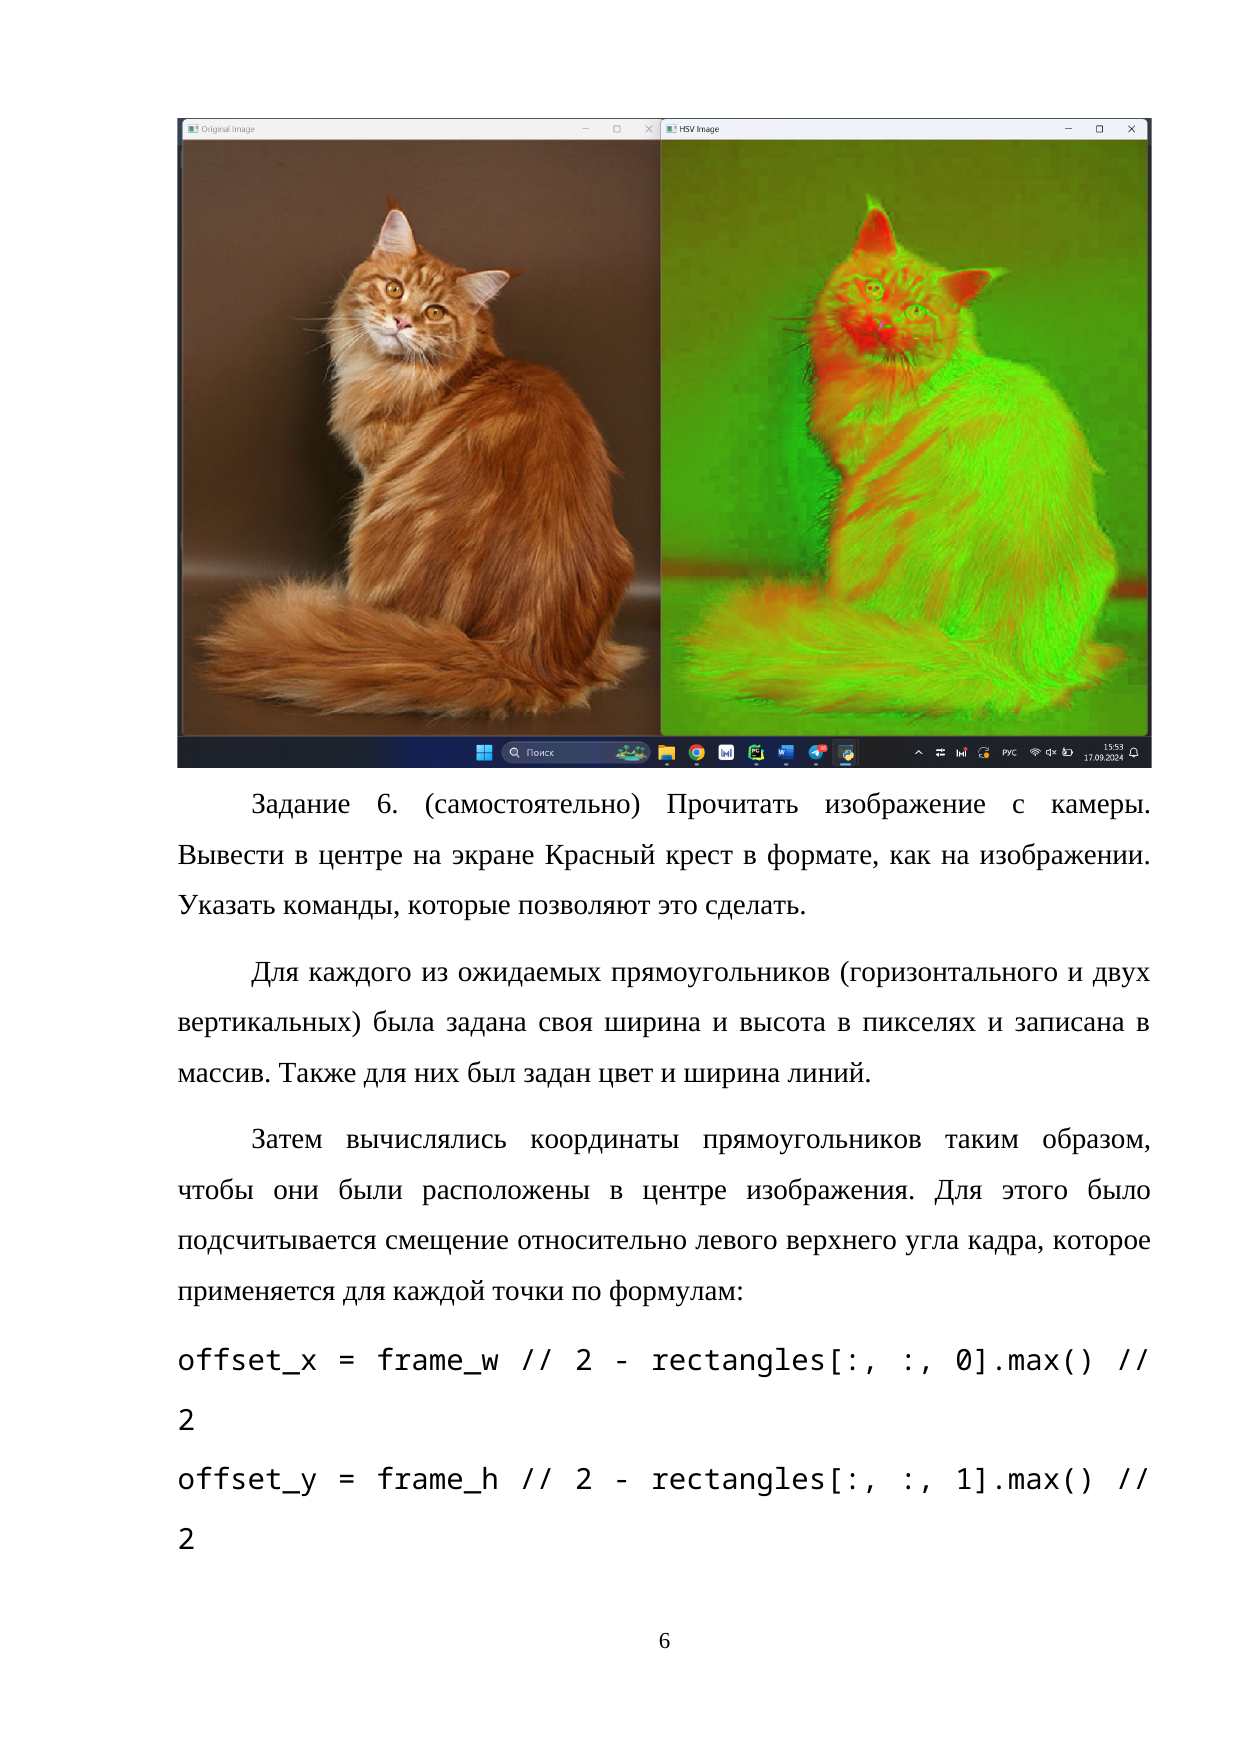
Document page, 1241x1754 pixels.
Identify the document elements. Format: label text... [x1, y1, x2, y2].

text Для каждого из ожидаемых прямоугольников (горизонтального и двух вертикальных) была задана своя ширина и высота в пикселях и записана в массив. Также для них был задан цвет и ширина линий. [177, 954, 1152, 1088]
text offset_x = frame_w // 2 - rectangles[:, :, 0].max() // 2 offset_y = frame_h // 2 - rectangles[:, :, 1].max() // 2 [177, 1339, 1152, 1558]
text Затем вычислялись координаты прямоугольников таким образом, чтобы они были расположены в центре изображения. Для этого было подсчитывается смещение относительно левого верхнего угла кадра, которое применяется для каждой точки по формулам: [177, 1122, 1152, 1306]
picture [177, 118, 1152, 768]
text Задание 6. (самостоятельно) Прочитать изображение с камеры. Вывести в центре на экране Красный крест в формате, как на изображении. Указать команды, которые позволяют это сделать. [177, 786, 1152, 921]
